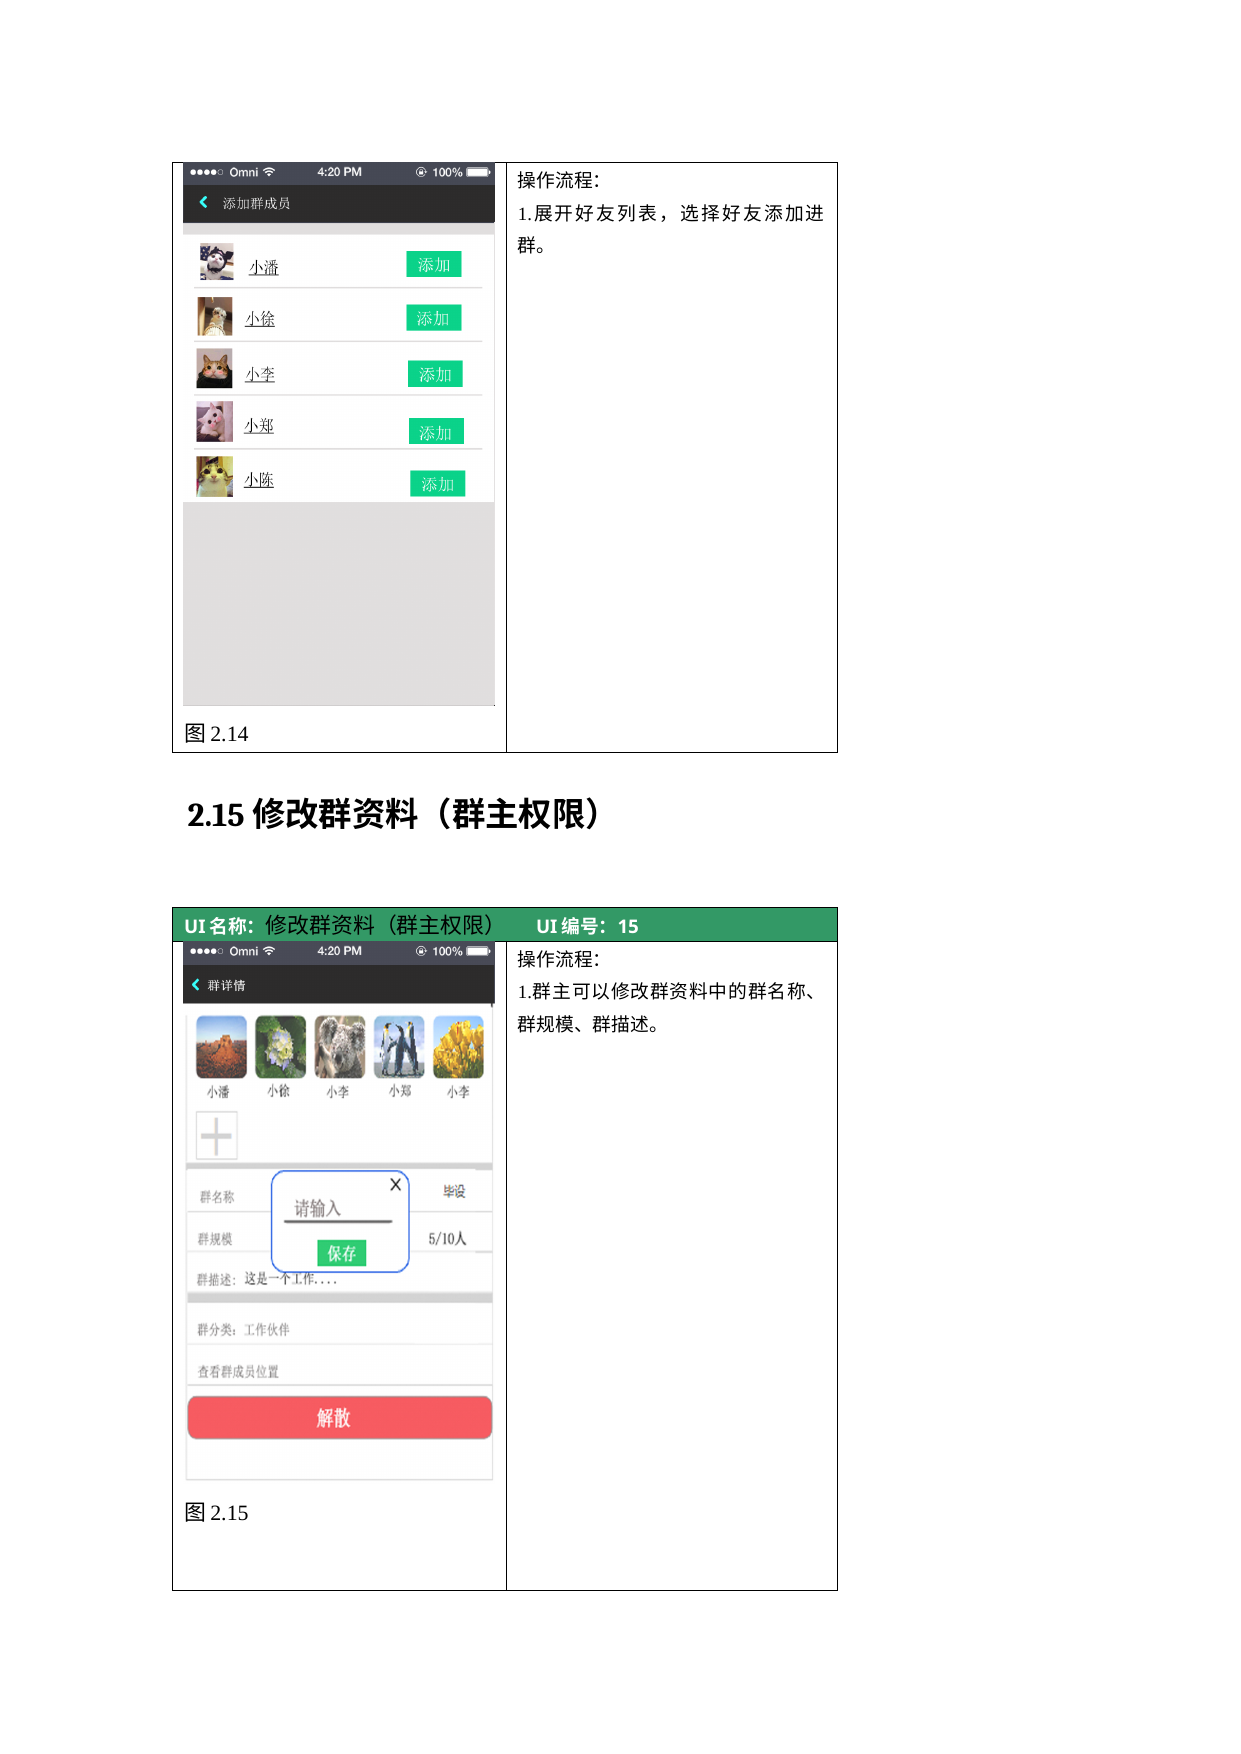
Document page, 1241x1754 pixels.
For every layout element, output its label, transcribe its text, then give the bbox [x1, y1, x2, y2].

picture [183, 162, 495, 706]
subtitle 2.15 修改群资料（群主权限） [187, 780, 1053, 845]
picture [183, 941, 495, 1484]
table_header UI名称：修改群资料（群主权限） UI编号：15 [173, 908, 837, 941]
table_cell 操作流程： 1.展开好友列表，选择好友添加进群。 [507, 163, 837, 752]
table_cell 图2.14 [173, 163, 506, 752]
table_cell 操作流程： 1.群主可以修改群资料中的群名称、群规模、群描述。 [507, 942, 837, 1590]
table_cell 图2.15 [173, 942, 506, 1590]
